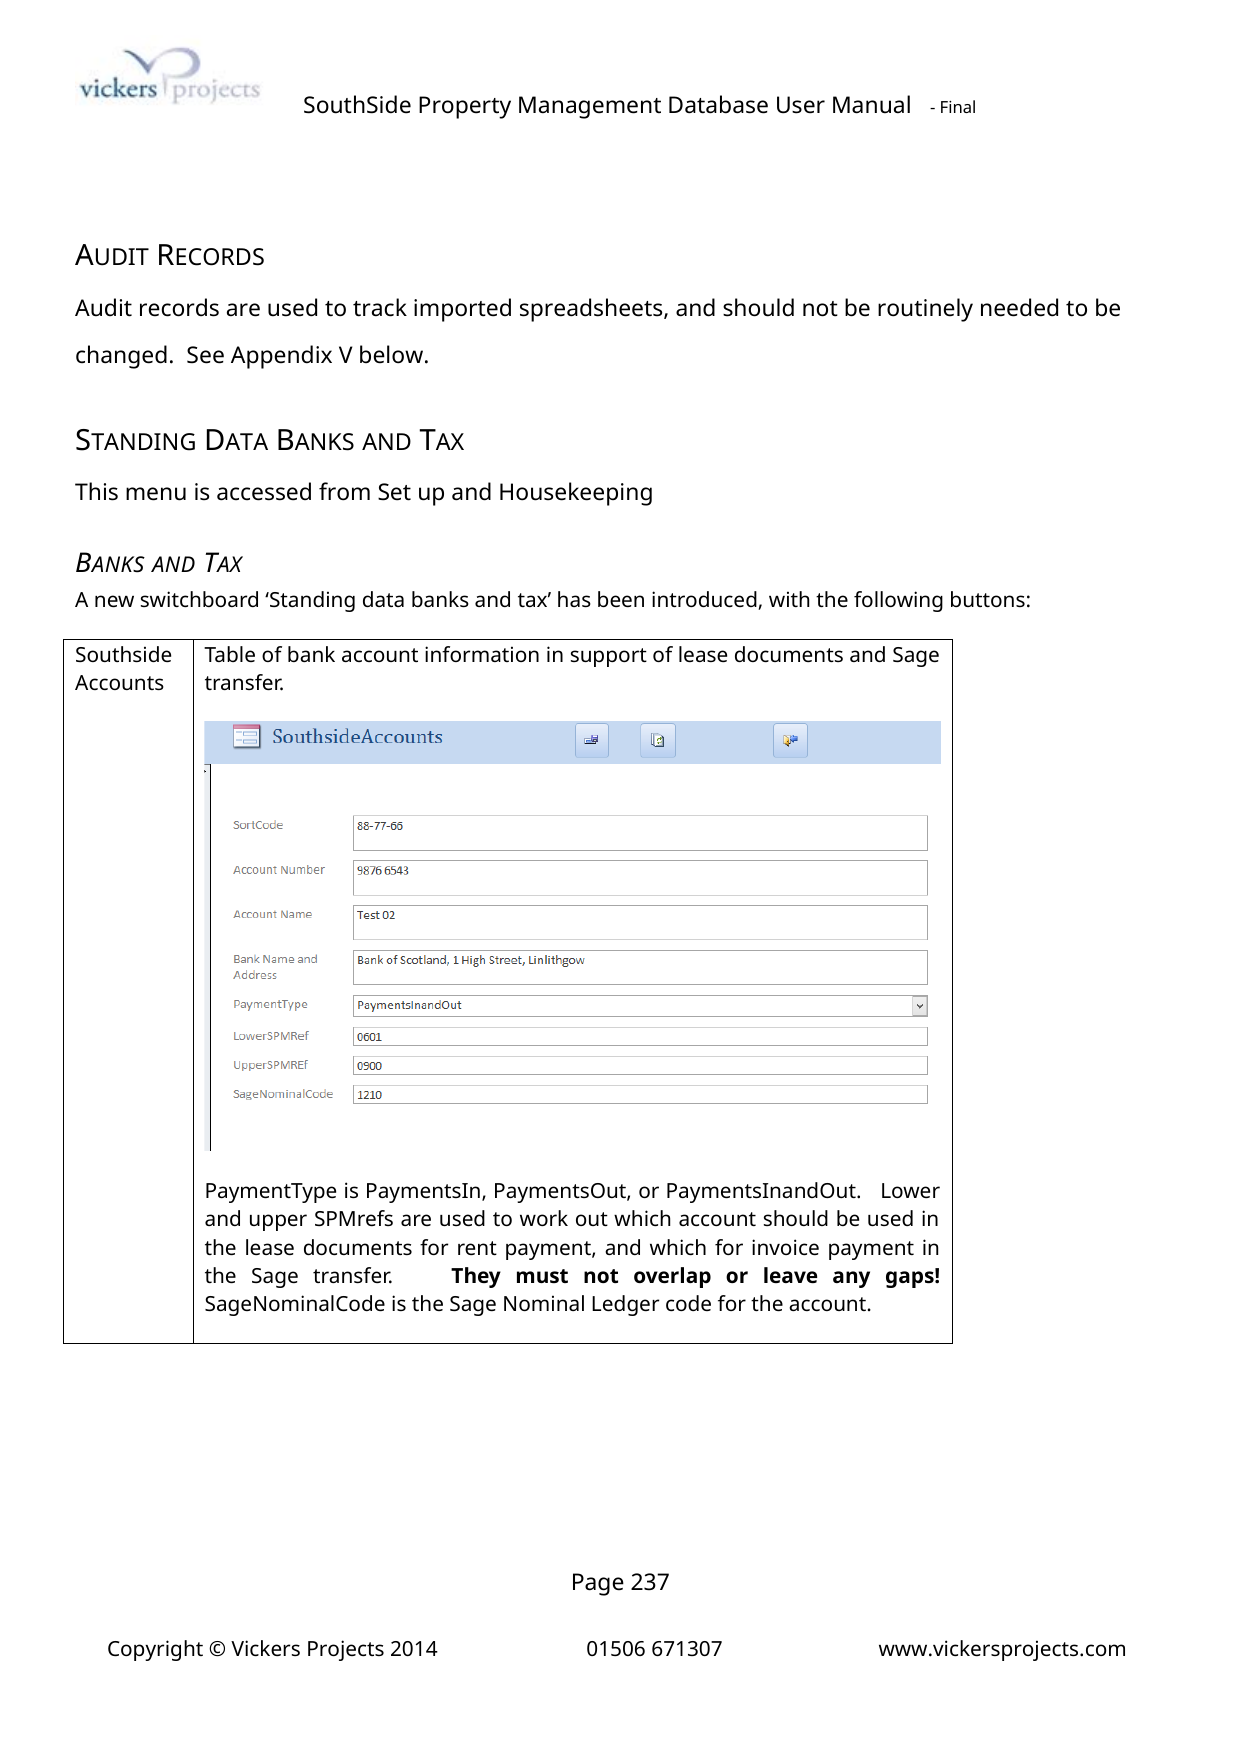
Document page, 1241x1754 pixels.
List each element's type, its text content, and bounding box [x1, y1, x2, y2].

picture [75, 35, 268, 114]
subtitle Standing Data Banks and Tax [75, 419, 1165, 458]
text Audit records are used to track imported spreadsheets, and should not be routinely needed to be changed. See Appendix V below. [75, 292, 1165, 370]
text A new switchboard ‘Standing data banks and tax’ has been introduced, with the following buttons: [75, 586, 1165, 614]
table_header Table of bank account information in support of lease documents and Sage transfer. PaymentType is PaymentsIn, PaymentsOut, or PaymentsInandOut. Lower and upper SPMrefs are used to work out which account should be used in the lease documents for rent payment, and which for invoice payment in the Sage transfer. They must not overlap or leave any gaps! SageNominalCode is the Sage Nominal Ledger code for the account. [194, 640, 952, 1343]
subtitle Banks and Tax [75, 544, 1165, 581]
table_header Southside Accounts [64, 640, 193, 1343]
subtitle Audit Records [75, 234, 1165, 274]
text This menu is accessed from Set up and Housekeeping [75, 476, 1165, 507]
